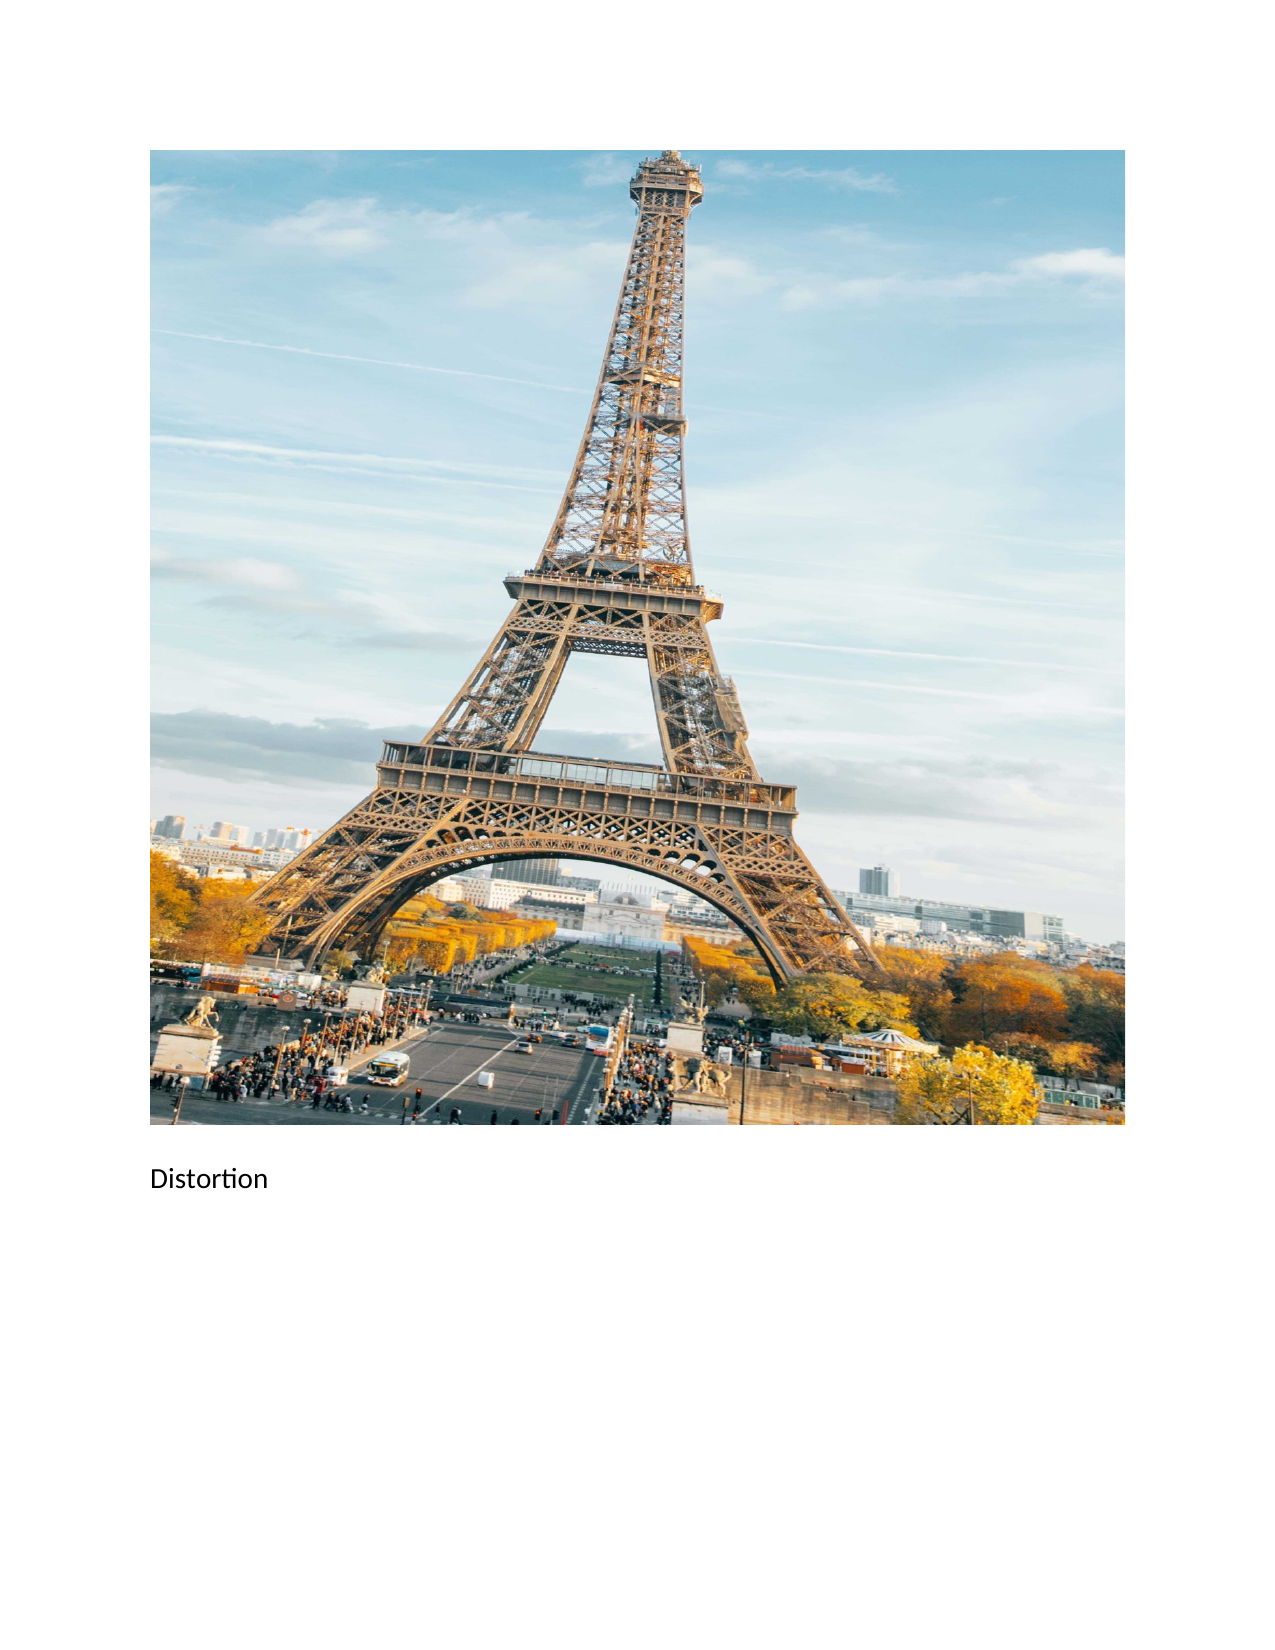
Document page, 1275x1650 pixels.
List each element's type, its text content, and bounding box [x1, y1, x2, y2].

text Distortion [150, 1161, 1125, 1196]
picture [150, 150, 1125, 1125]
